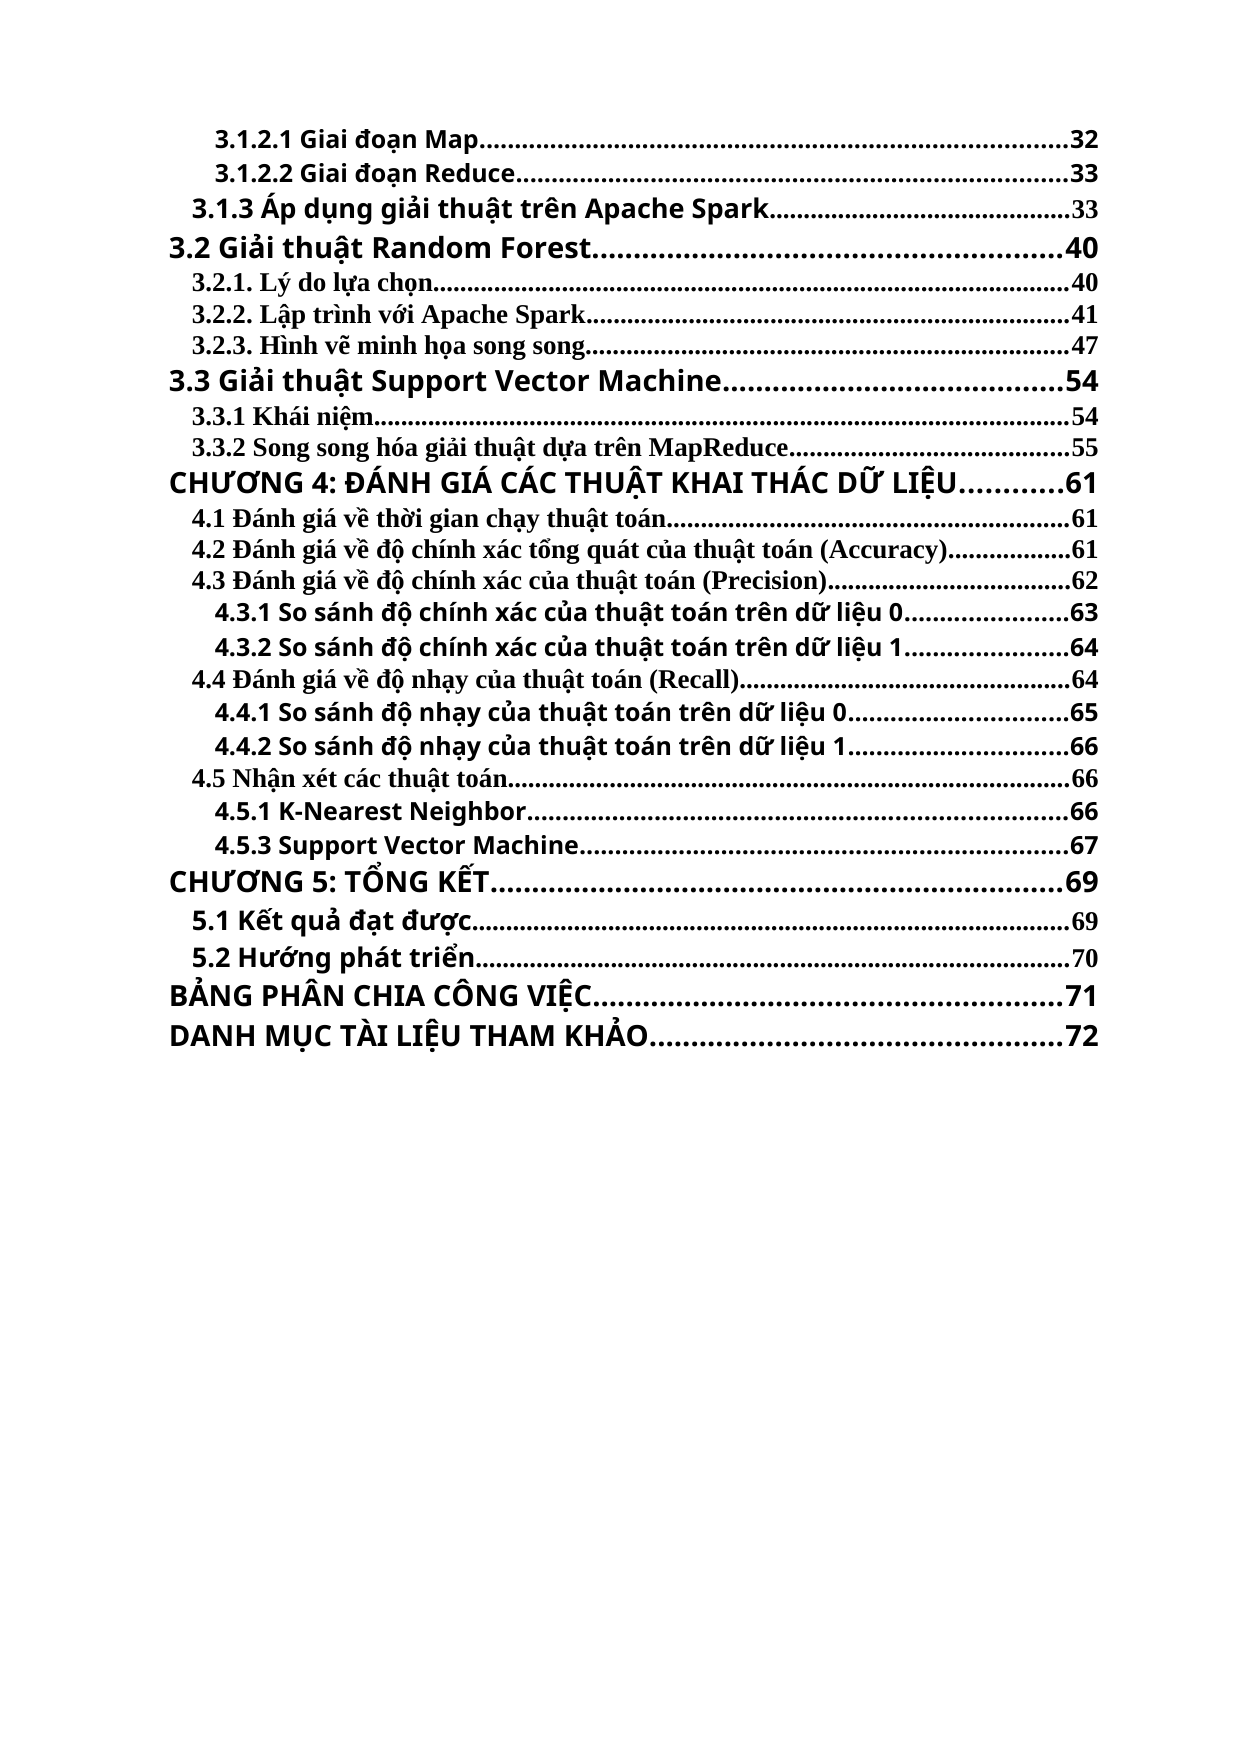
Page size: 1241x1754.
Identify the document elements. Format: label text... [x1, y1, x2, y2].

text 3.2 Giải thuật Random Forest 40 [169, 227, 1099, 267]
text 4.3.1 So sánh độ chính xác của thuật toán trên dữ liệu 0 63 [214, 595, 1099, 629]
text 5.2 Hướng phát triển 70 [192, 938, 1099, 975]
text 3.1.2.2 Giai đoạn Reduce 33 [214, 156, 1099, 190]
text 3.3.1 Khái niệm 54 [192, 400, 1099, 431]
text 4.3.2 So sánh độ chính xác của thuật toán trên dữ liệu 1 64 [214, 629, 1099, 663]
text DANH MỤC TÀI LIỆU THAM KHẢO 72 [169, 1015, 1099, 1054]
text 4.4.1 So sánh độ nhạy của thuật toán trên dữ liệu 0 65 [214, 694, 1099, 728]
text CHƯƠNG 5: TỔNG KẾT 69 [169, 862, 1099, 901]
text 3.1.2.1 Giai đoạn Map 32 [214, 122, 1099, 156]
text 3.2.1. Lý do lựa chọn 40 [192, 267, 1099, 298]
text 4.1 Đánh giá về thời gian chạy thuật toán 61 [192, 502, 1099, 533]
text 3.1.3 Áp dụng giải thuật trên Apache Spark 33 [192, 190, 1099, 227]
text 4.5.1 K-Nearest Neighbor 66 [214, 794, 1099, 828]
text 4.5 Nhận xét các thuật toán 66 [192, 762, 1099, 794]
text 3.3.2 Song song hóa giải thuật dựa trên MapReduce 55 [192, 431, 1099, 462]
text CHƯƠNG 4: ĐÁNH GIÁ CÁC THUẬT KHAI THÁC DỮ LIỆU 61 [169, 462, 1099, 502]
text 4.4.2 So sánh độ nhạy của thuật toán trên dữ liệu 1 66 [214, 728, 1099, 762]
text 3.3 Giải thuật Support Vector Machine 54 [169, 360, 1099, 400]
text 4.5.3 Support Vector Machine 67 [214, 828, 1099, 862]
text 3.2.2. Lập trình với Apache Spark 41 [192, 298, 1099, 329]
text 5.1 Kết quả đạt được 69 [192, 901, 1099, 938]
text 4.2 Đánh giá về độ chính xác tổng quát của thuật toán (Accuracy) 61 [192, 533, 1099, 564]
text 4.3 Đánh giá về độ chính xác của thuật toán (Precision) 62 [192, 564, 1099, 595]
text 3.2.3. Hình vẽ minh họa song song 47 [192, 329, 1099, 360]
text 4.4 Đánh giá về độ nhạy của thuật toán (Recall) 64 [192, 663, 1099, 694]
text BẢNG PHÂN CHIA CÔNG VIỆC 71 [169, 975, 1099, 1015]
